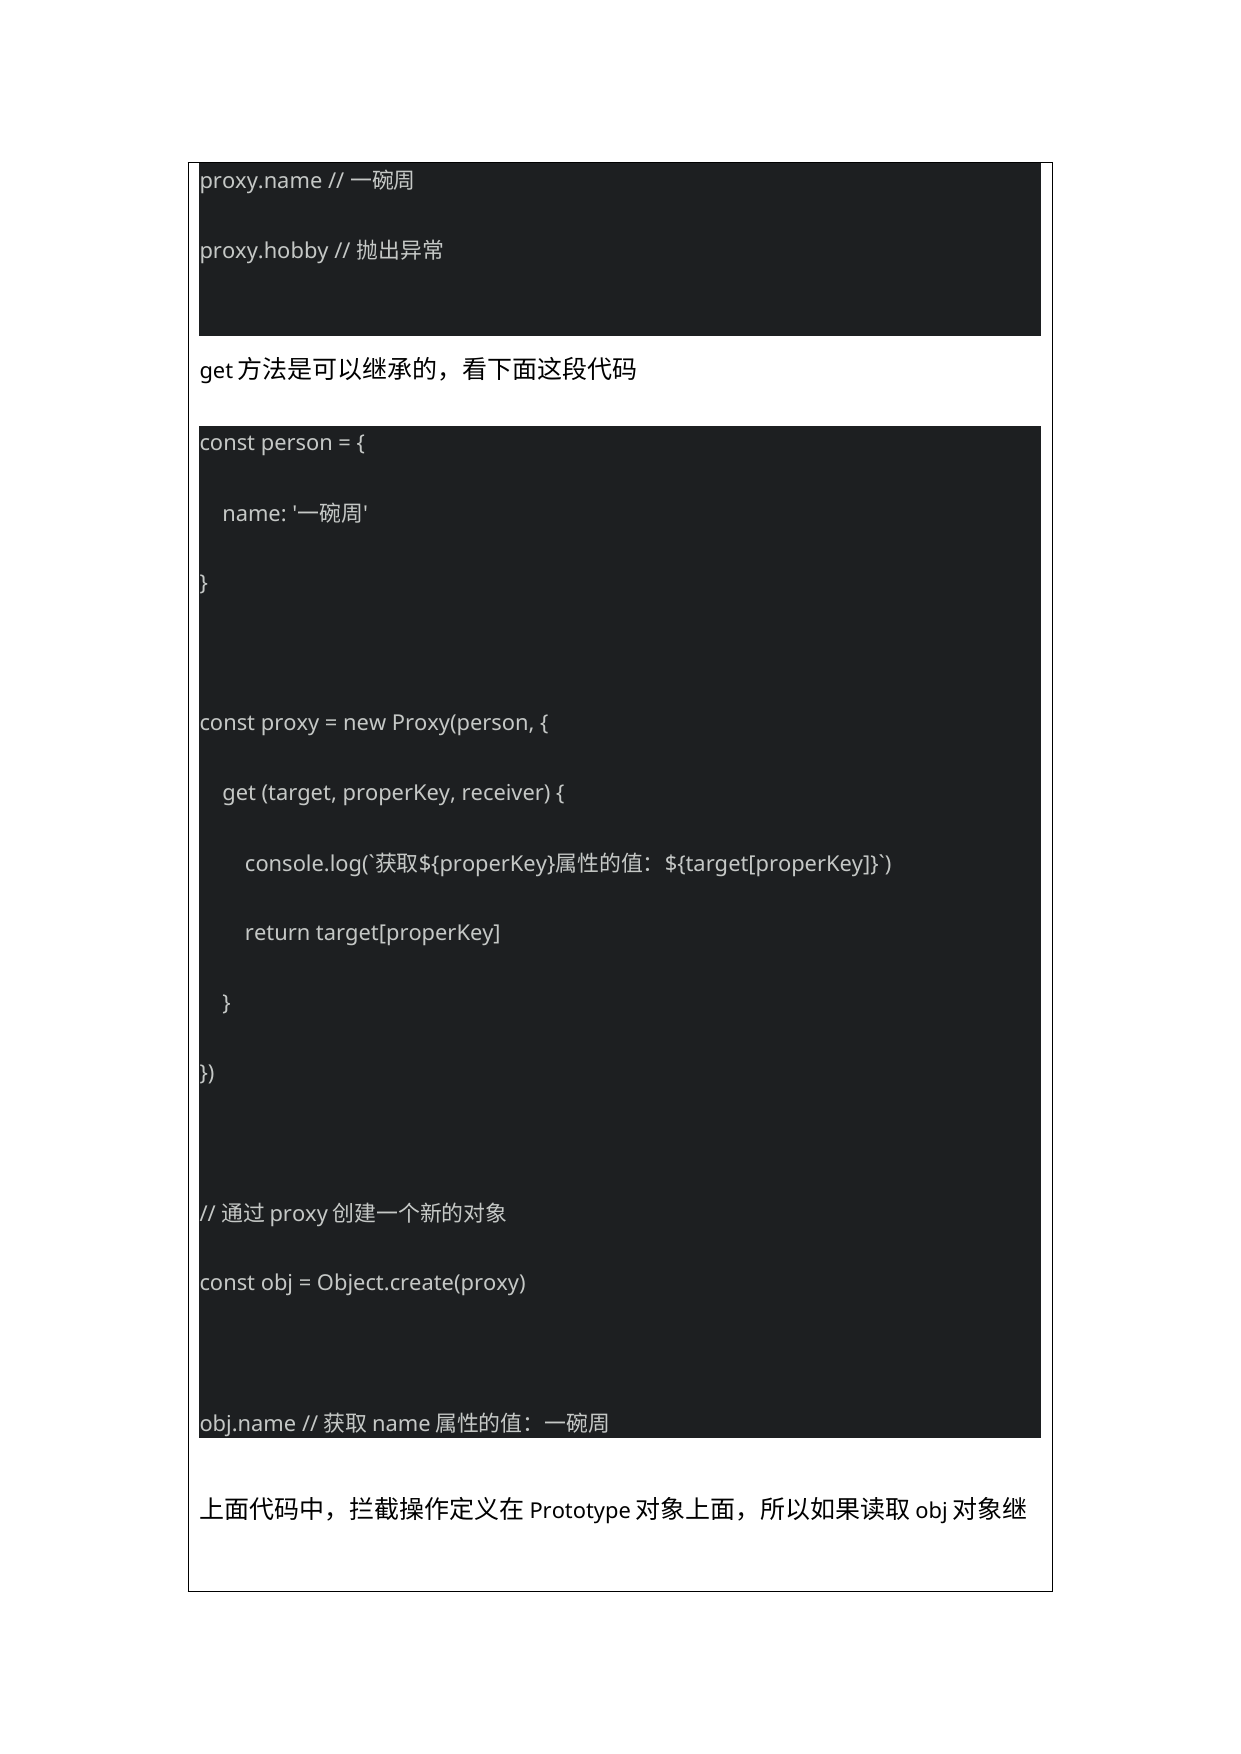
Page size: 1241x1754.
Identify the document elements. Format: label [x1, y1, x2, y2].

table_header [189, 163, 1052, 1591]
